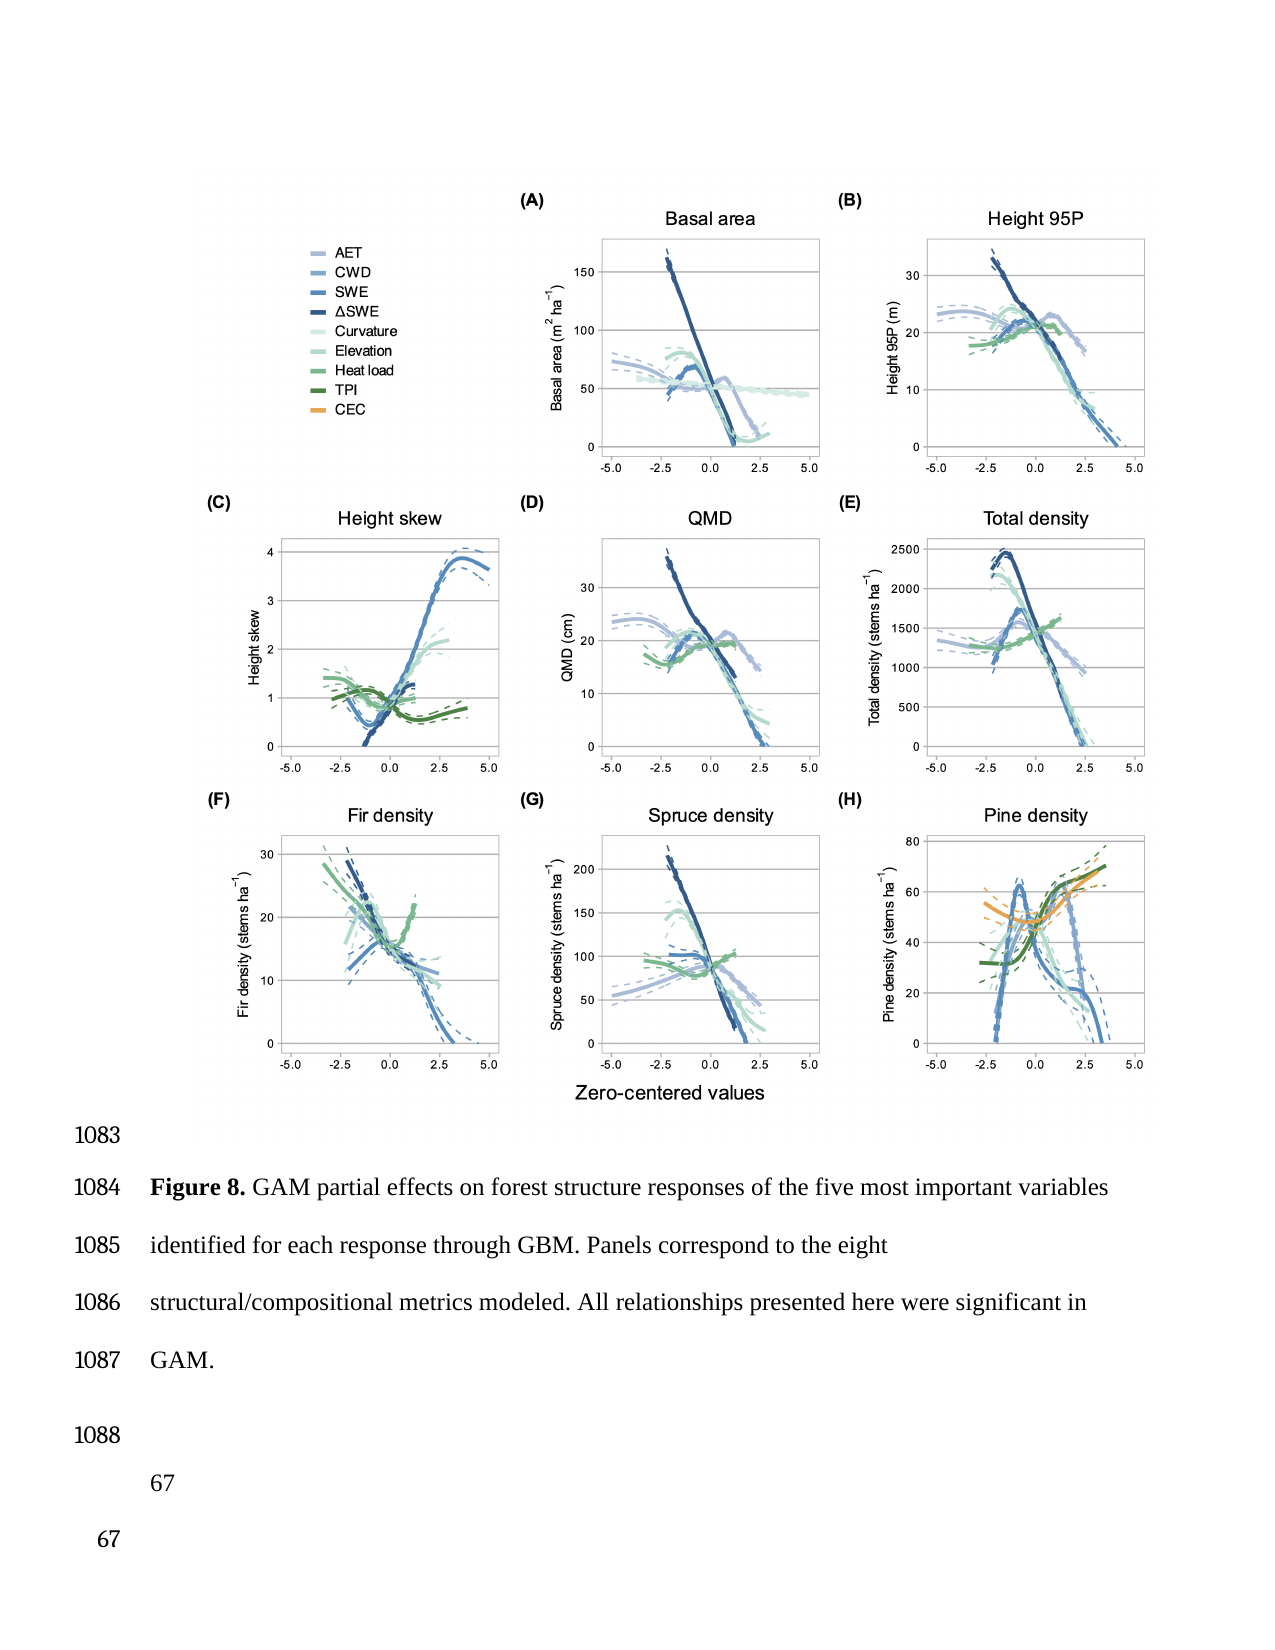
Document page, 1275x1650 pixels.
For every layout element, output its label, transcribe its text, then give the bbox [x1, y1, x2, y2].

picture [187, 168, 1163, 1144]
